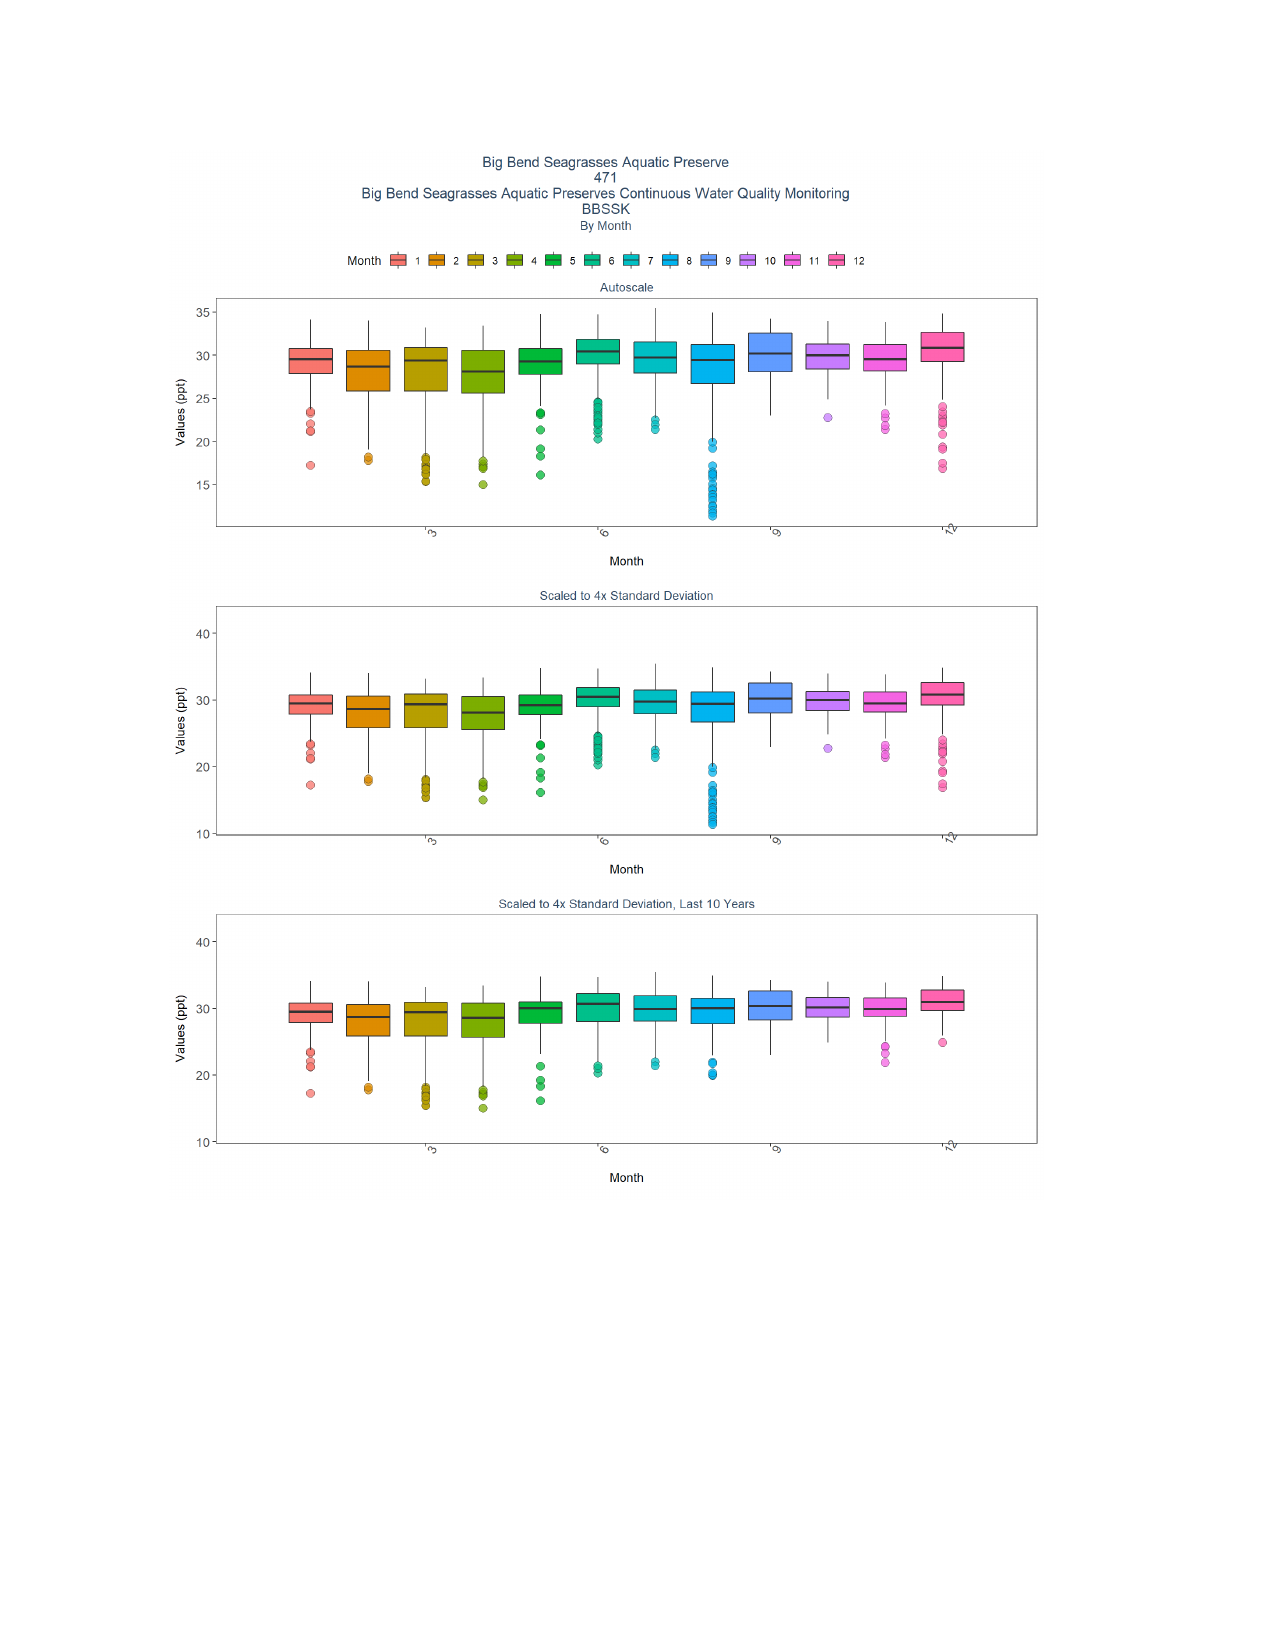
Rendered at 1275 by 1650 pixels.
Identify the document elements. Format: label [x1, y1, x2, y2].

picture [168, 150, 1044, 1200]
